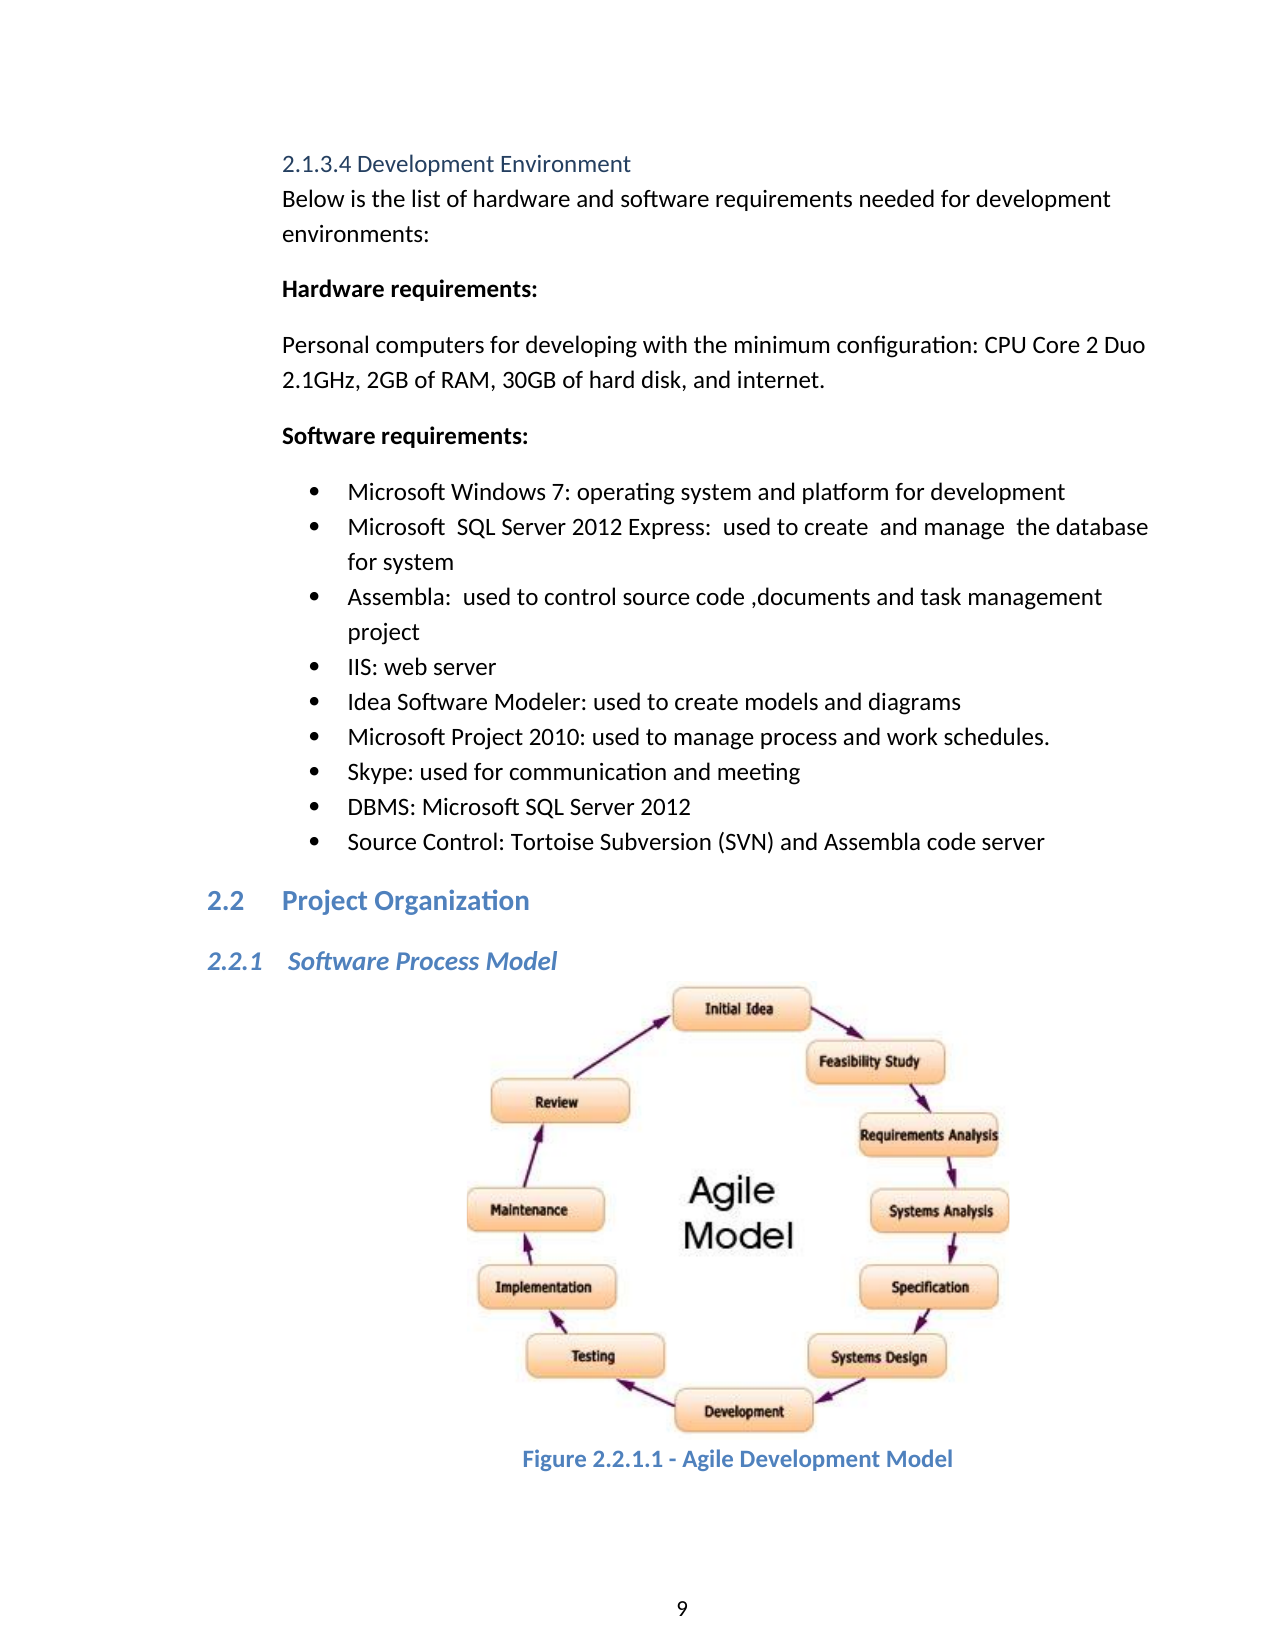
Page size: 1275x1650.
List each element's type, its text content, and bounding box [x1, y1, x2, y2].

list IIS: web server [310, 651, 1157, 682]
list Microsoft Project 2010: used to manage process and work schedules. [310, 721, 1157, 752]
list Assembla: used to control source code ,documents and task management project [310, 581, 1157, 647]
list Microsoft Windows 7: operating system and platform for development [310, 476, 1157, 507]
list Skype: used for communication and meeting [310, 756, 1157, 787]
text Software requirements: [207, 420, 1157, 451]
subtitle 2.1.3.4 Development Environment [207, 148, 1157, 178]
subtitle 2.2.1 Software Process Model [207, 944, 1157, 977]
list Source Control: Tortoise Subversion (SVN) and Assembla code server [310, 826, 1157, 857]
list Figure 2.2.1.1 - Agile Development Model [319, 1443, 1157, 1474]
text Hardware requirements: [207, 273, 1157, 304]
list Idea Software Modeler: used to create models and diagrams [310, 686, 1157, 717]
picture [466, 981, 1010, 1440]
list DBMS: Microsoft SQL Server 2012 [310, 791, 1157, 822]
subtitle 2.2 Project Organization [207, 882, 1157, 917]
text Below is the list of hardware and software requirements needed for development environments: [282, 183, 1157, 248]
list Microsoft SQL Server 2012 Express: used to create and manage the database for system [310, 511, 1157, 577]
list Personal computers for developing with the minimum configuration: CPU Core 2 Duo 2.1GHz, 2GB of RAM, 30GB of hard disk, and internet. [282, 329, 1157, 395]
